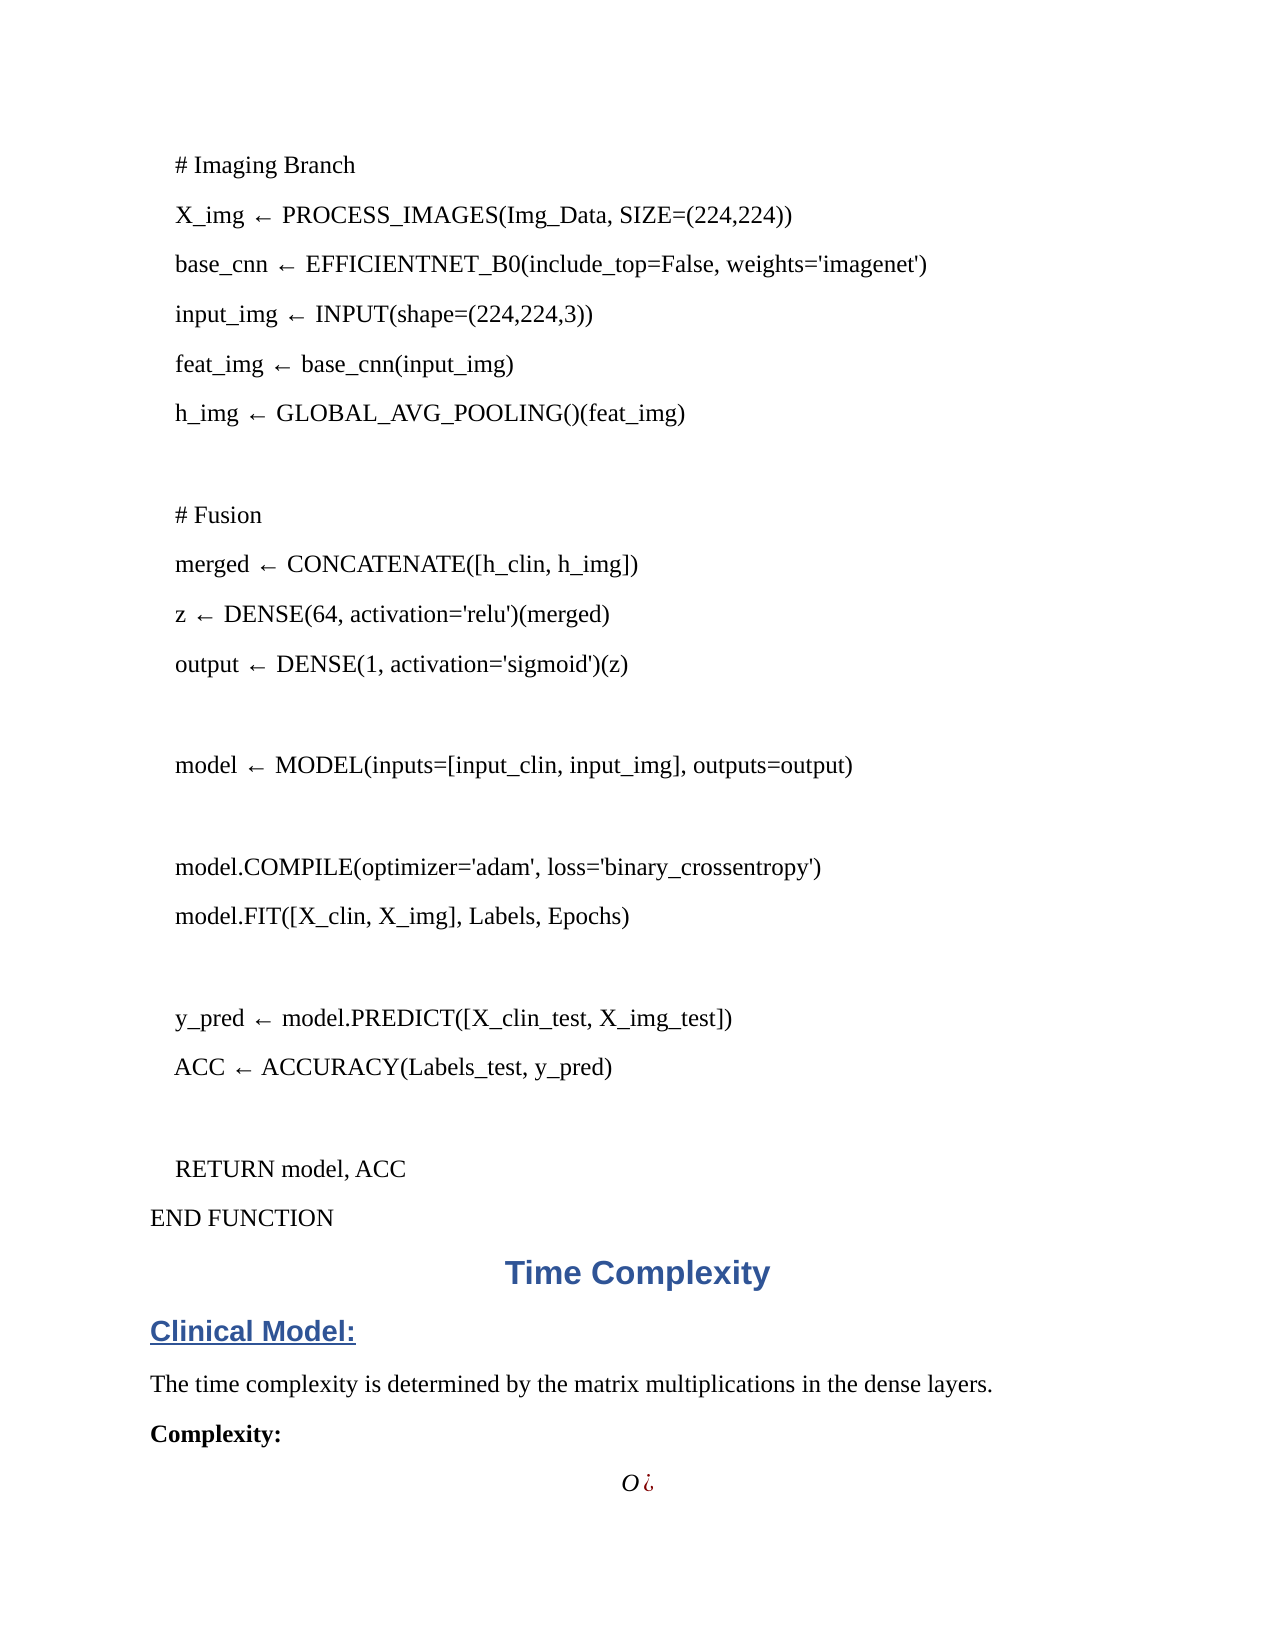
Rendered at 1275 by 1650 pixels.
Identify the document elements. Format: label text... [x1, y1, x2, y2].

text model ← MODEL(inputs=[input_clin, input_img], outputs=output) [150, 750, 1125, 779]
text base_cnn ← EFFICIENTNET_B0(include_top=False, weights='imagenet') [150, 249, 1125, 278]
text END FUNCTION [150, 1203, 1125, 1232]
text RETURN model, ACC [150, 1154, 1125, 1182]
text # Fusion [150, 500, 1125, 528]
text output ← DENSE(1, activation='sigmoid')(z) [150, 649, 1125, 678]
text Time Complexity [150, 1253, 1125, 1291]
text The time complexity is determined by the matrix multiplications in the dense layers. [150, 1369, 1125, 1398]
text z ← DENSE(64, activation='relu')(merged) [150, 599, 1125, 628]
text model.FIT([X_clin, X_img], Labels, Epochs) [150, 901, 1125, 930]
text feat_img ← base_cnn(input_img) [150, 349, 1125, 377]
text model.COMPILE(optimizer='adam', loss='binary_crossentropy') [150, 852, 1125, 880]
text Clinical Model: [150, 1314, 1125, 1347]
text X_img ← PROCESS_IMAGES(Img_Data, SIZE=(224,224)) [150, 200, 1125, 228]
text h_img ← GLOBAL_AVG_POOLING()(feat_img) [150, 398, 1125, 427]
text # Imaging Branch [150, 150, 1125, 179]
text y_pred ← model.PREDICT([X_clin_test, X_img_test]) [150, 1003, 1125, 1031]
text merged ← CONCATENATE([h_clin, h_img]) [150, 549, 1125, 578]
text ACC ← ACCURACY(Labels_test, y_pred) [150, 1052, 1125, 1081]
text Complexity: [150, 1419, 1125, 1447]
text input_img ← INPUT(shape=(224,224,3)) [150, 299, 1125, 328]
